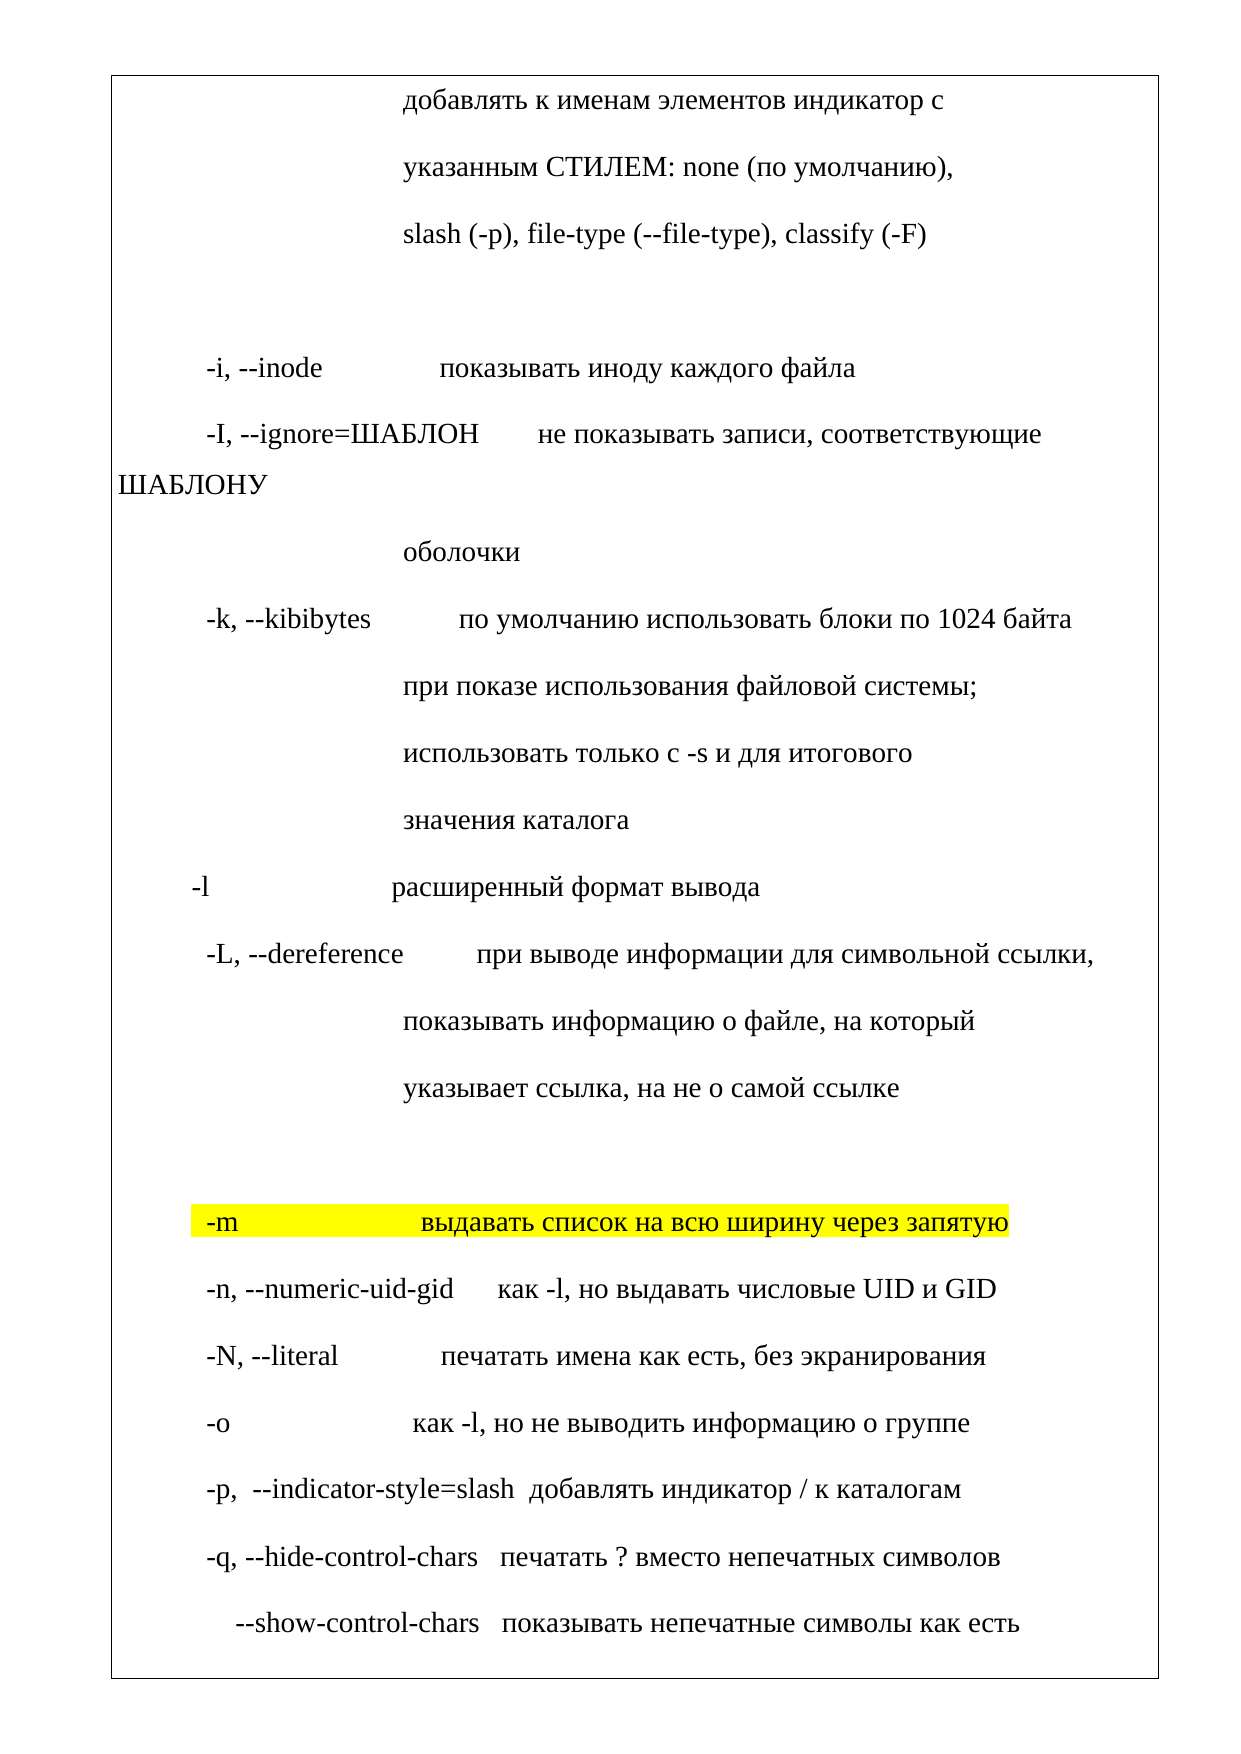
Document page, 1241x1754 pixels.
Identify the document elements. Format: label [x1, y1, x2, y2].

table_header [112, 76, 1158, 1678]
